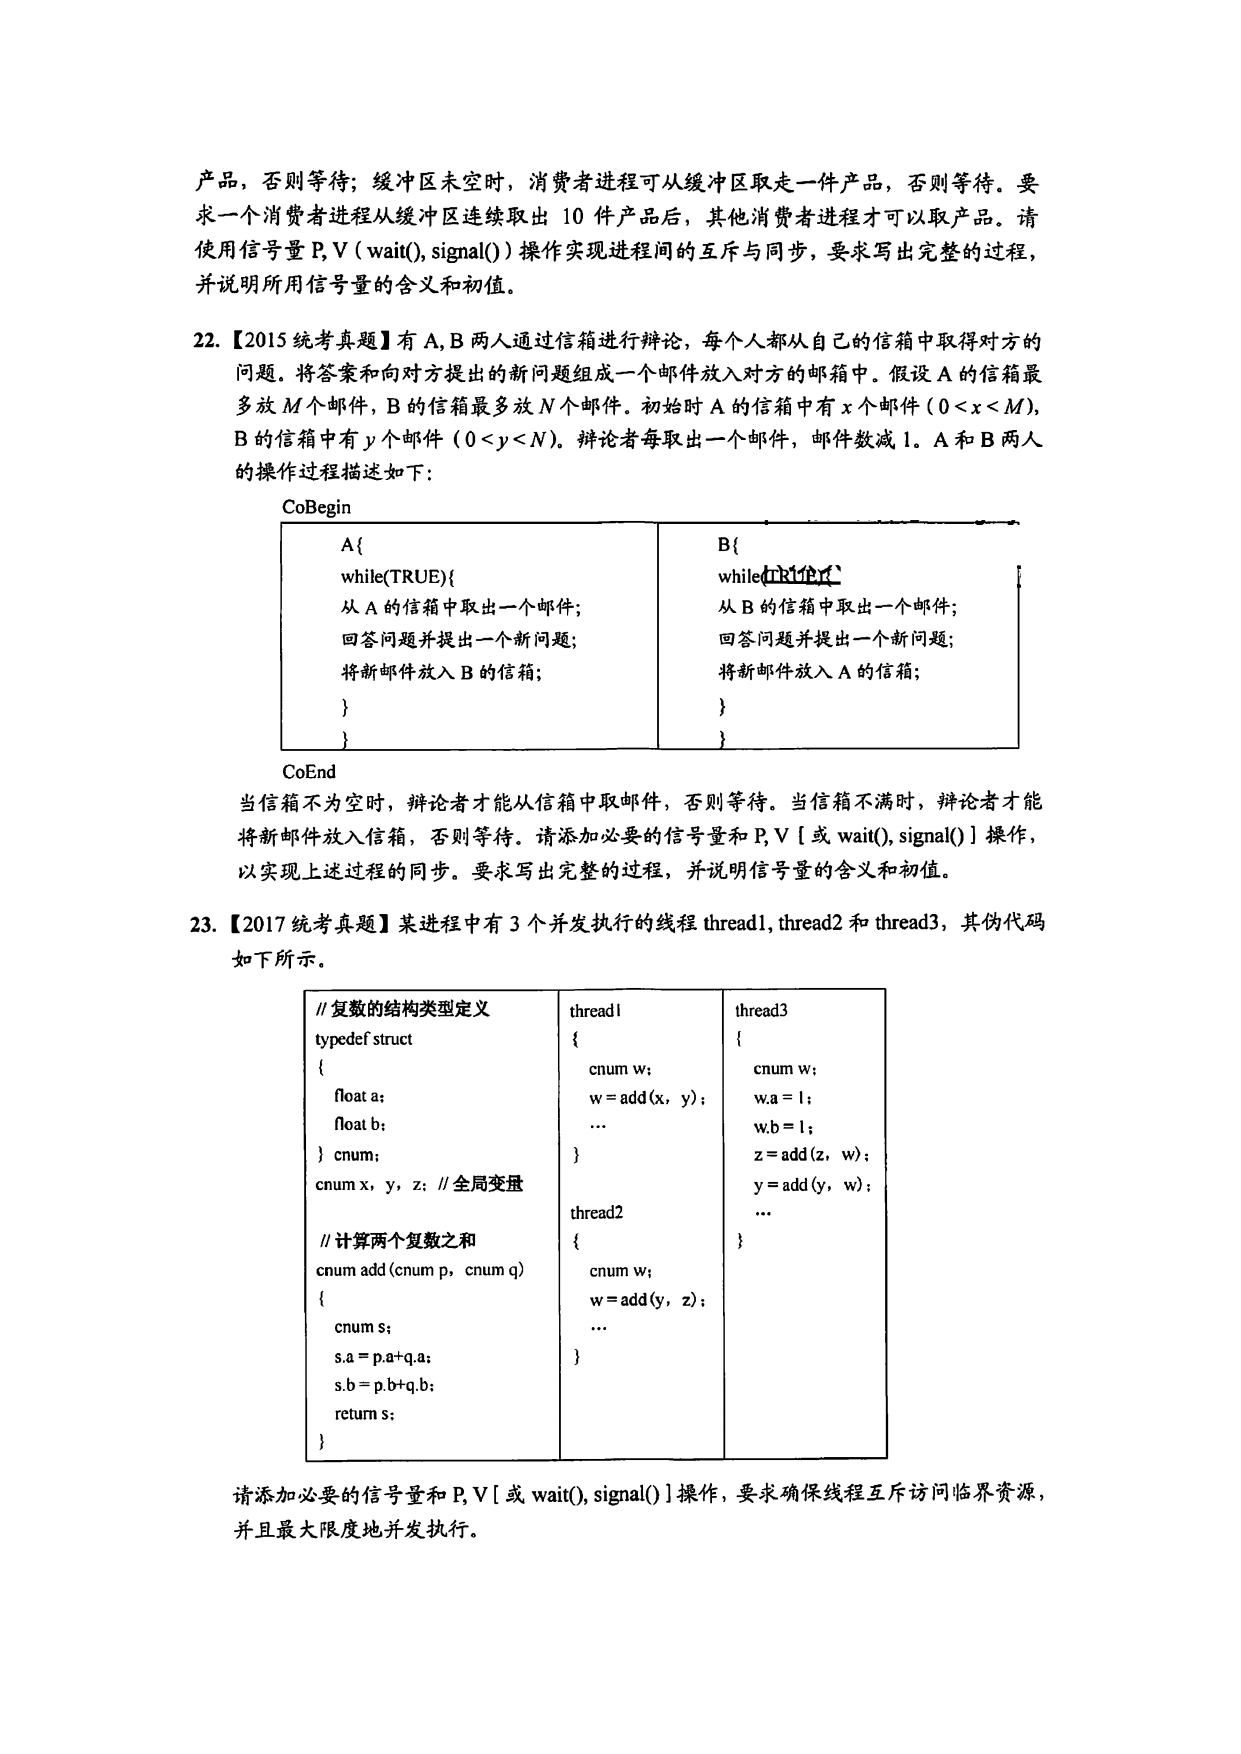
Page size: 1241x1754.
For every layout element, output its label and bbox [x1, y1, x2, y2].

picture [187, 162, 1053, 300]
picture [187, 909, 1053, 1541]
picture [187, 324, 1053, 884]
